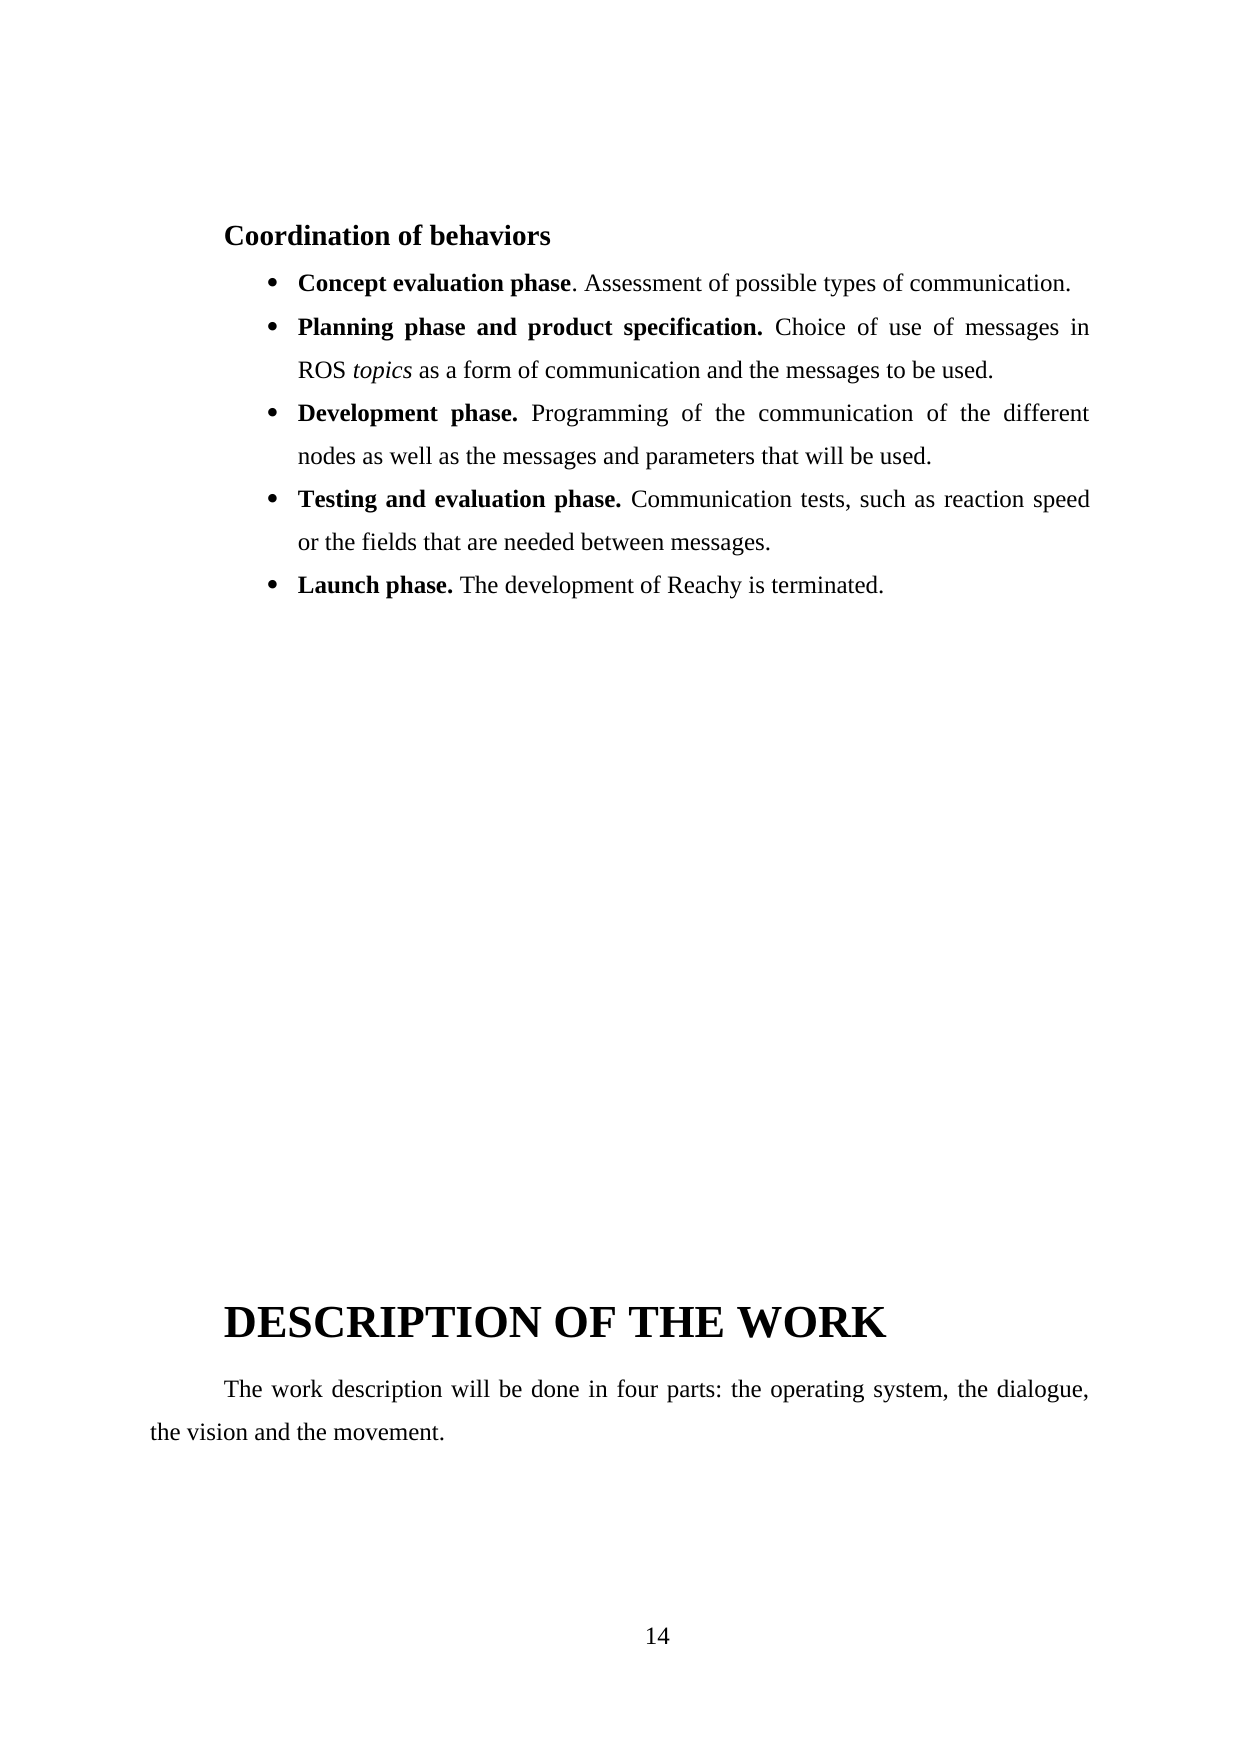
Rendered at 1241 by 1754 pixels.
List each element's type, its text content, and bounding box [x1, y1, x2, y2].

list Concept evaluation phase. Assessment of possible types of communication. [268, 268, 1090, 297]
subtitle Coordination of behaviors [150, 218, 1090, 252]
text The work description will be done in four parts: the operating system, the dialogue, the vision and the movement. [150, 1374, 1090, 1446]
list Development phase. Programming of the communication of the different nodes as well as the messages and parameters that will be used. [268, 398, 1090, 470]
list Launch phase. The development of Reachy is terminated. [268, 570, 1090, 599]
list Planning phase and product specification. Choice of use of messages in ROS topics as a form of communication and the messages to be used. [268, 312, 1090, 383]
list Testing and evaluation phase. Communication tests, such as reaction speed or the fields that are needed between messages. [268, 484, 1090, 556]
subtitle Description of the work [150, 1295, 1090, 1347]
